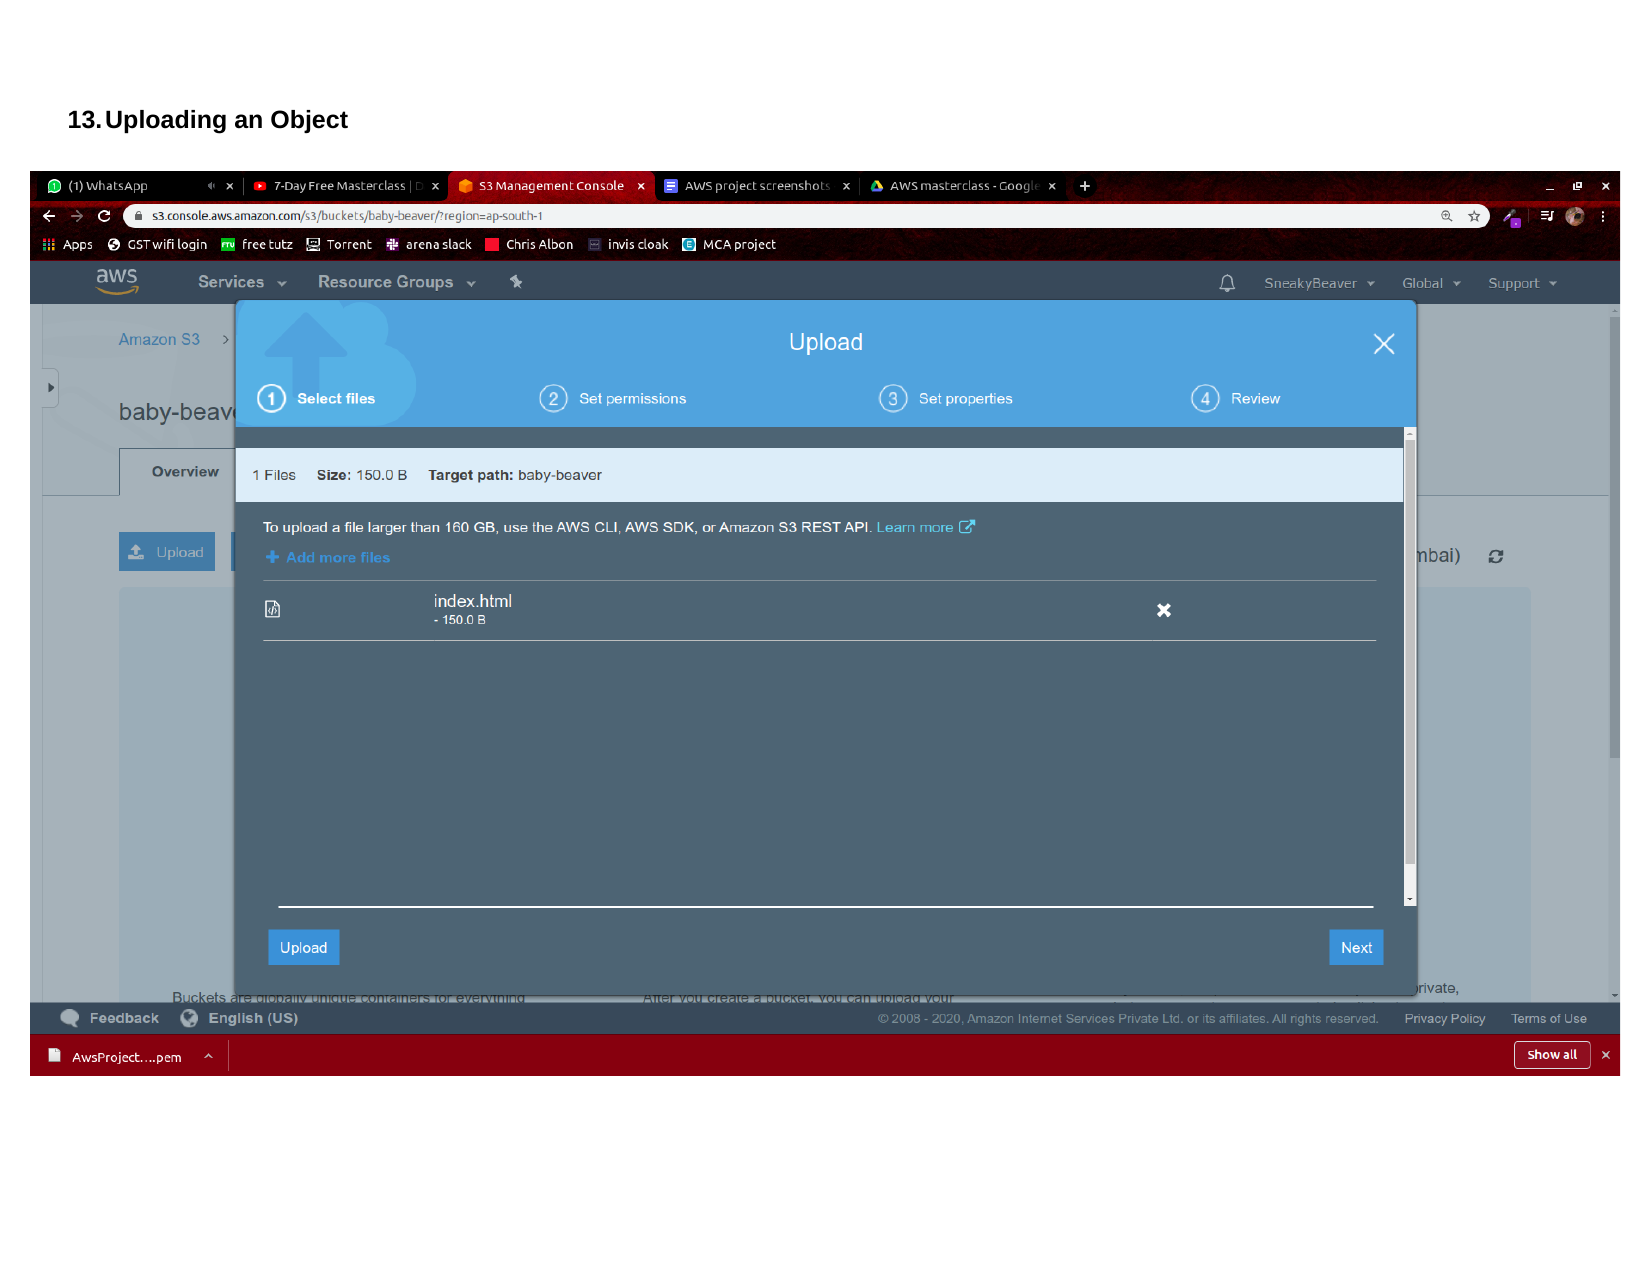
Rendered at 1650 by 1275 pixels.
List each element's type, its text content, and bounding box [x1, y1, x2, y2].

picture [30, 171, 1621, 1076]
list Uploading an Object [67, 105, 1620, 134]
